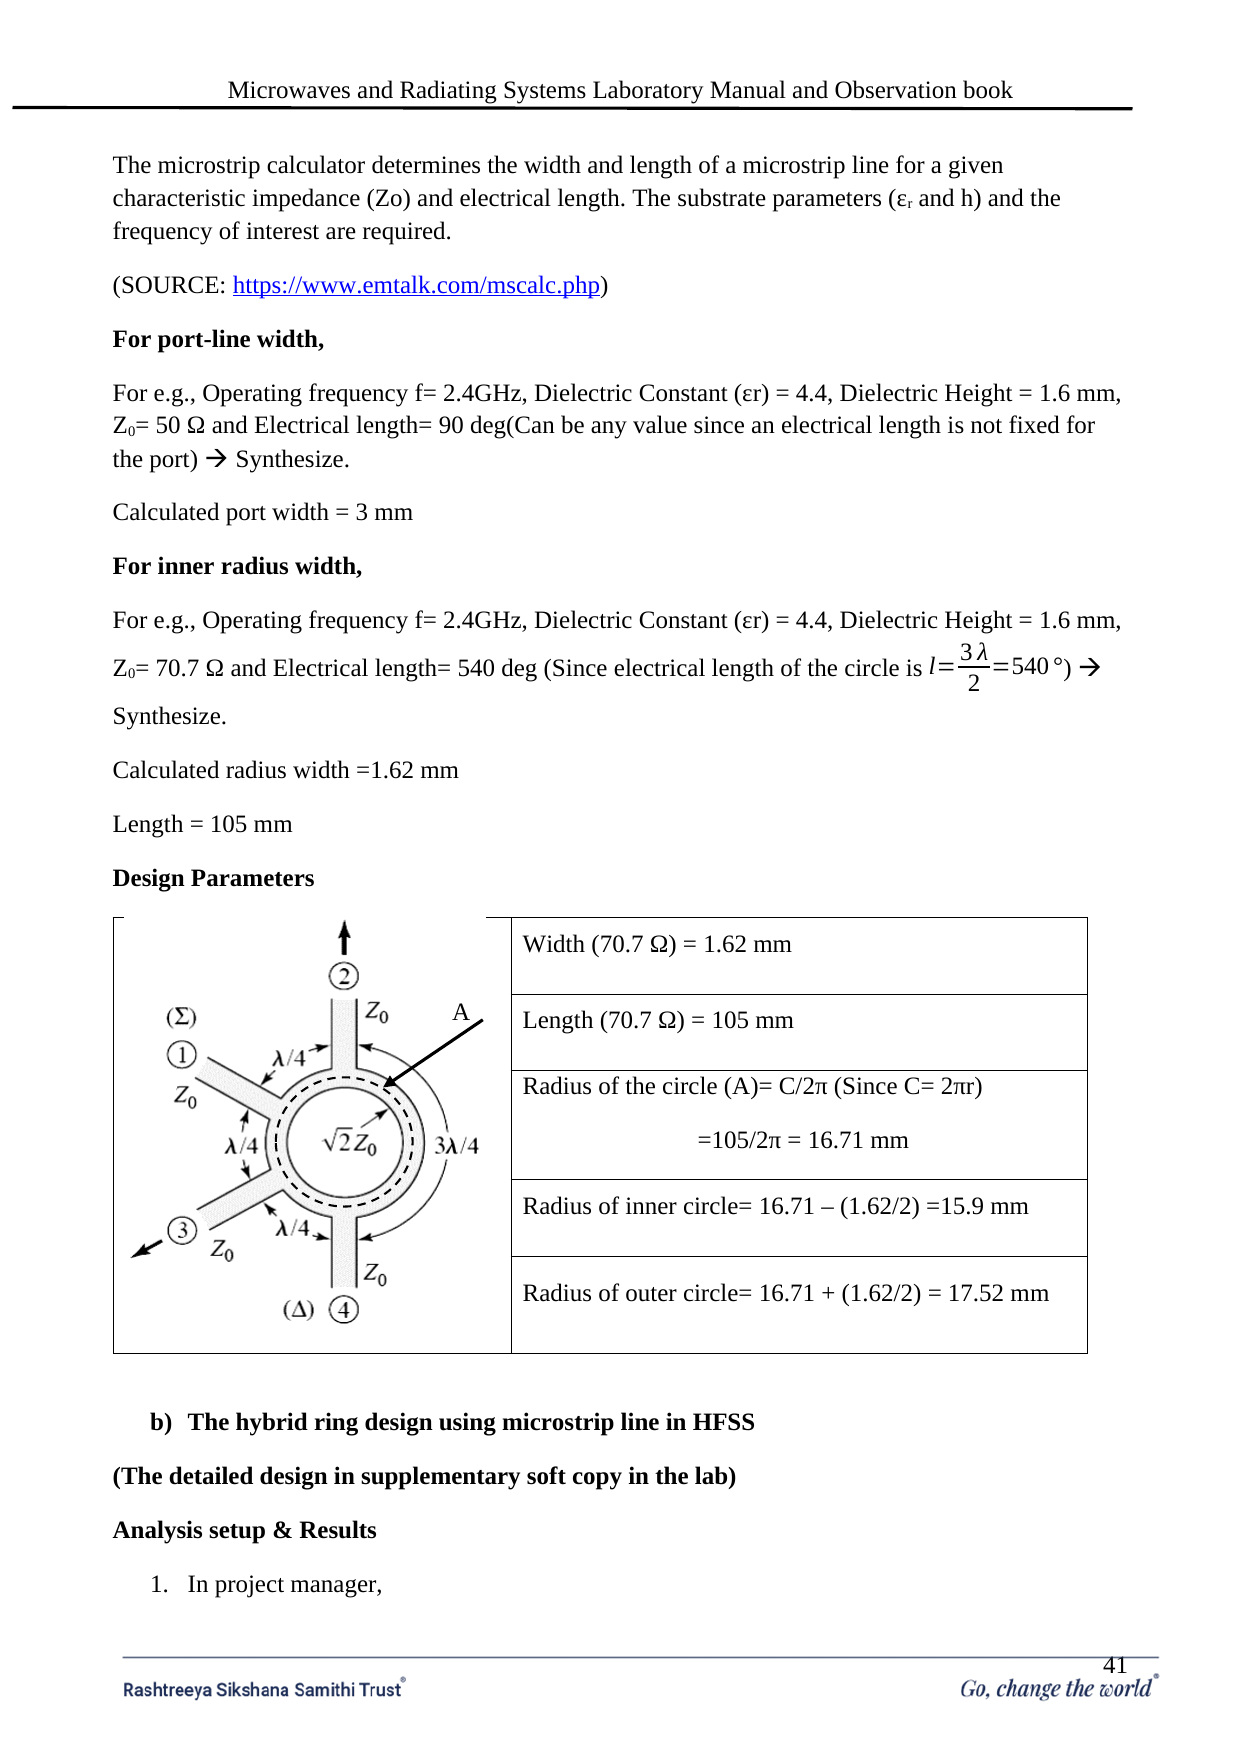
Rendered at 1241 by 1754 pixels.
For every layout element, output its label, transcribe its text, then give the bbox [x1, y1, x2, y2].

text Calculated port width = 3 mm [112, 497, 1128, 526]
table_cell Radius of outer circle= 16.71 + (1.62/2) = 17.52 mm [512, 1257, 1087, 1352]
text For e.g., Operating frequency f= 2.4GHz, Dielectric Constant (εr) = 4.4, Dielectric Height = 1.6 mm, Z0= 50 Ω and Electrical length= 90 deg(Can be any value since an electrical length is not fixed for the port) Synthesize. [112, 378, 1128, 472]
text Calculated radius width =1.62 mm [112, 755, 1128, 784]
text For e.g., Operating frequency f= 2.4GHz, Dielectric Constant (εr) = 4.4, Dielectric Height = 1.6 mm, Z0= 70.7 Ω and Electrical length= 540 deg (Since electrical length of the circle is ) Synthesize. [112, 605, 1128, 730]
picture [124, 917, 486, 1326]
table_header [114, 918, 511, 1352]
picture [111, 1647, 1166, 1708]
table_cell Radius of inner circle= 16.71 – (1.62/2) =15.9 mm [512, 1180, 1087, 1256]
text For port-line width, [112, 324, 1128, 352]
text The microstrip calculator determines the width and length of a microstrip line for a given characteristic impedance (Zo) and electrical length. The substrate parameters (εr and h) and the frequency of interest are required. [112, 150, 1128, 245]
list In project manager, [150, 1569, 1128, 1598]
text Length = 105 mm [112, 809, 1128, 838]
table_cell Radius of the circle (A)= C/2π (Since C= 2πr) =105/2π = 16.71 mm [512, 1071, 1087, 1179]
text For inner radius width, [112, 551, 1128, 580]
text Analysis setup & Results [112, 1515, 1128, 1544]
text (SOURCE: https://www.emtalk.com/mscalc.php) [112, 270, 1128, 299]
table_header Width (70.7 Ω) = 1.62 mm [512, 918, 1087, 994]
list The hybrid ring design using microstrip line in HFSS [150, 1407, 1128, 1436]
text (The detailed design in supplementary soft copy in the lab) [112, 1461, 1128, 1490]
table_cell Length (70.7 Ω) = 105 mm [512, 995, 1087, 1070]
text Design Parameters [112, 863, 1128, 892]
